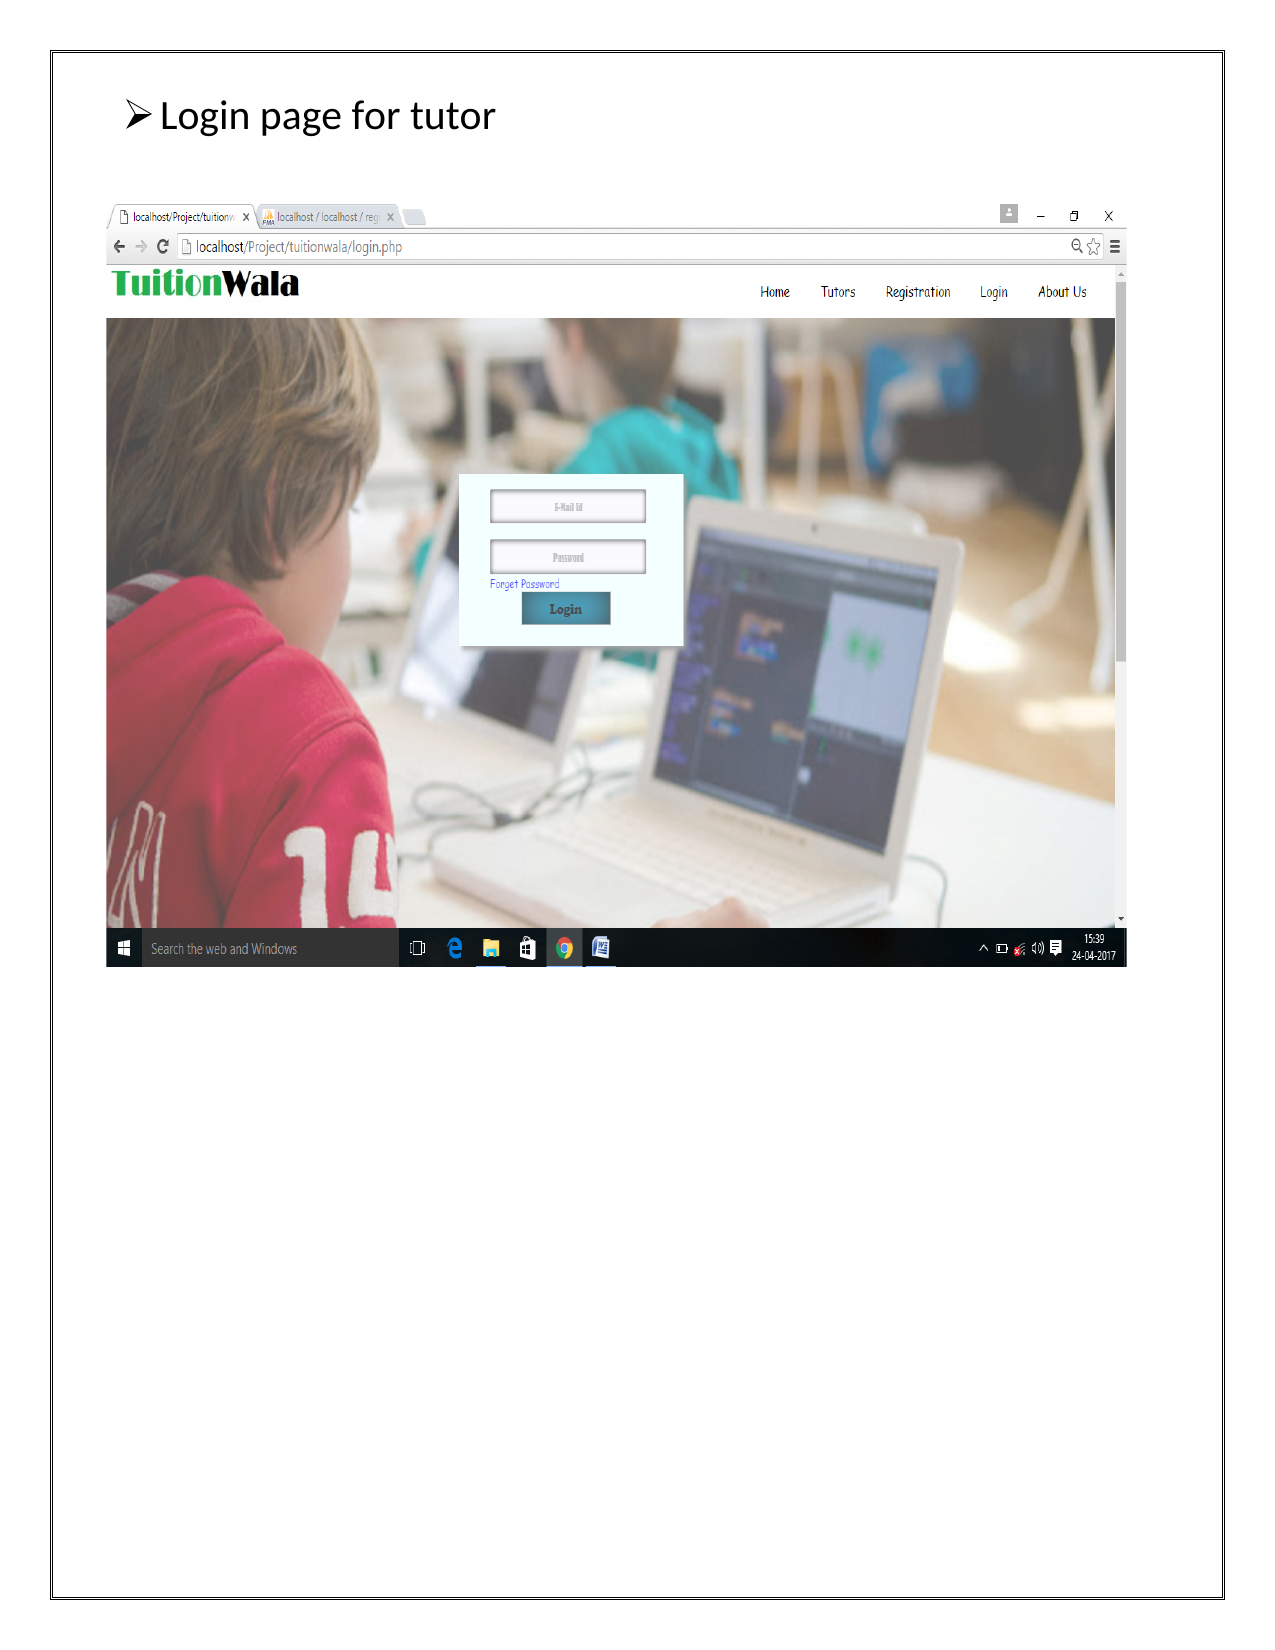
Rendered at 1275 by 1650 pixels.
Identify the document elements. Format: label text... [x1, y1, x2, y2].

list Login page for tutor [122, 89, 1125, 139]
picture [106, 204, 1127, 967]
